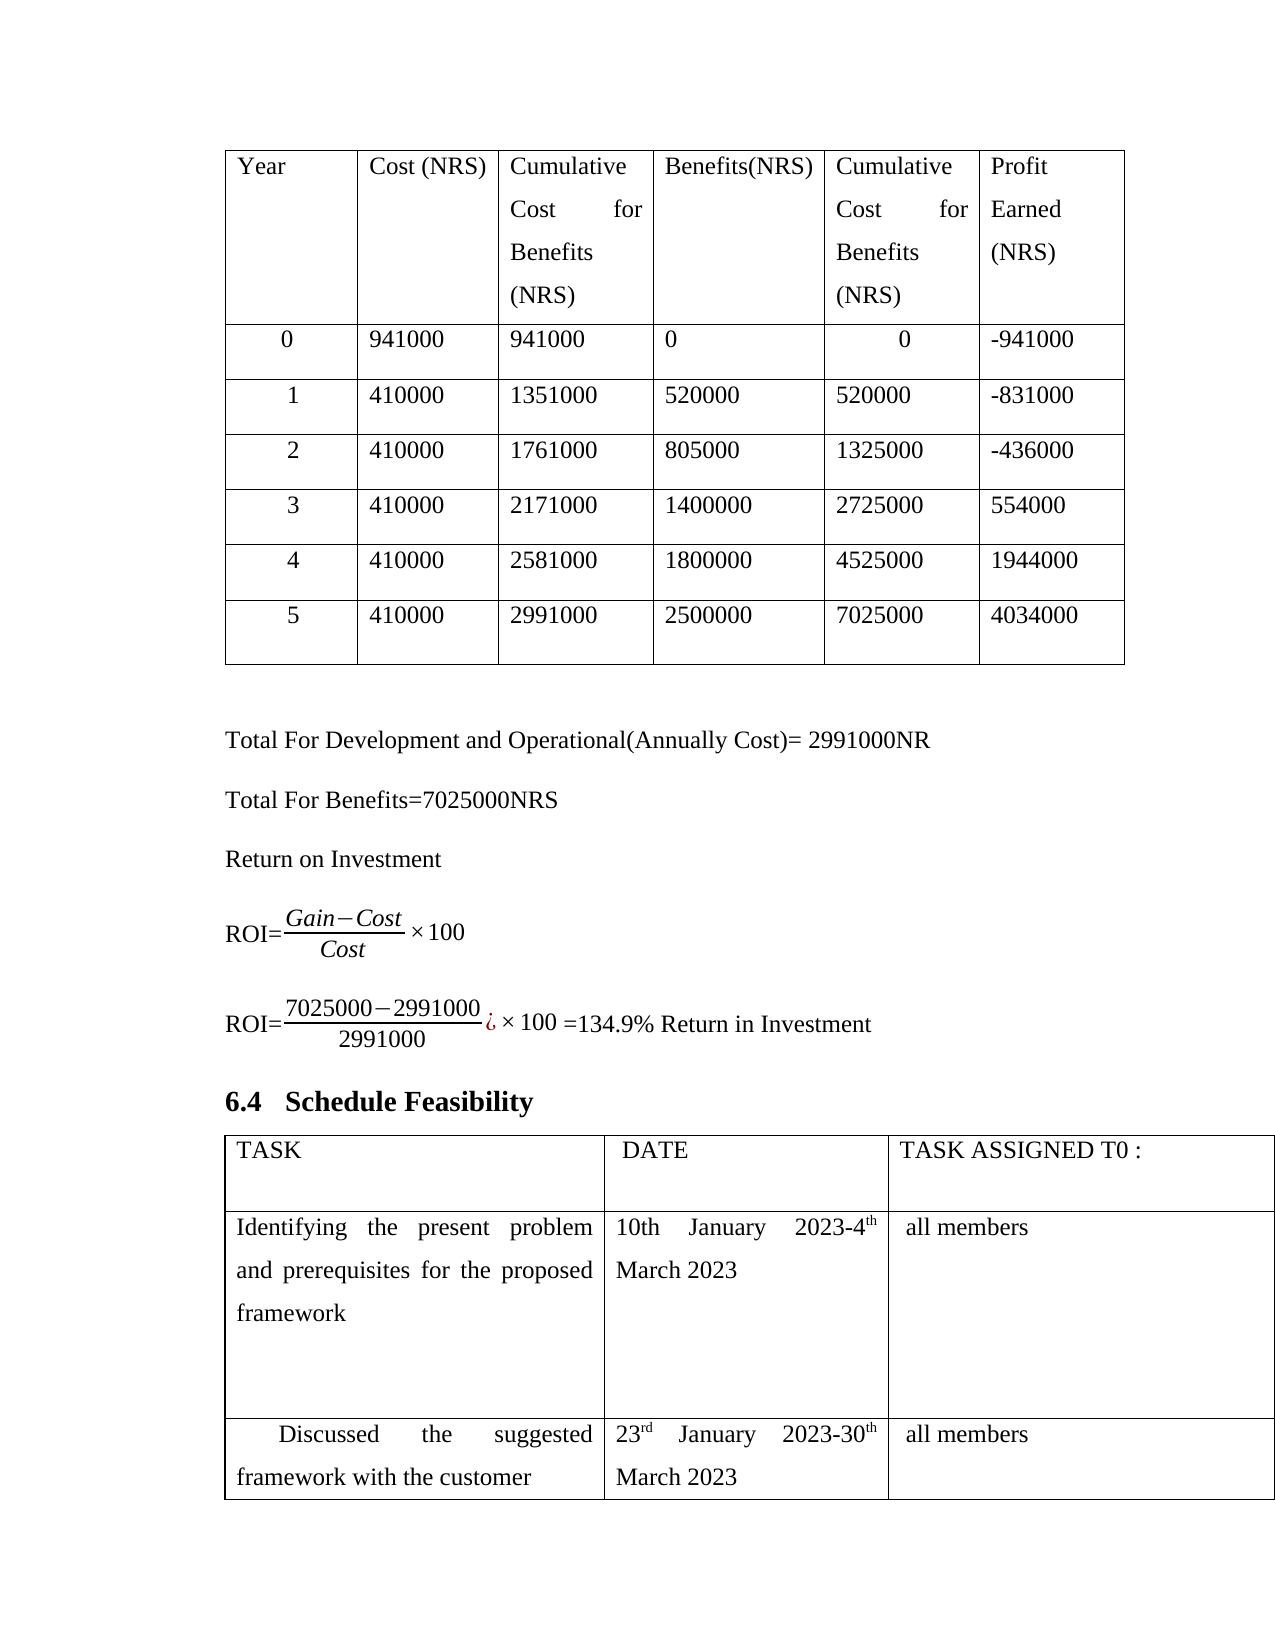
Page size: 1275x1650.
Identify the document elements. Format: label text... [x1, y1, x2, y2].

table_cell 410000 [358, 490, 498, 544]
table_cell 520000 [654, 380, 824, 434]
table_header Cost (NRS) [358, 151, 498, 323]
table_cell 4525000 [825, 545, 979, 599]
table_cell 1800000 [654, 545, 824, 599]
table_cell 0 [654, 325, 824, 379]
text ROI= [225, 904, 1125, 963]
text Total For Benefits=7025000NRS [225, 785, 1125, 813]
table_cell 0 [825, 325, 979, 379]
table_cell 7025000 [825, 601, 979, 664]
table_header DATE [605, 1136, 888, 1211]
table_header Cumulative Cost for Benefits (NRS) [825, 151, 979, 323]
table_cell -436000 [980, 435, 1124, 489]
table_cell 941000 [499, 325, 653, 379]
table_cell 1 [226, 380, 357, 434]
table_cell 941000 [358, 325, 498, 379]
table_cell -831000 [980, 380, 1124, 434]
table_cell 0 [226, 325, 357, 379]
table_cell all members [889, 1419, 1274, 1499]
table_cell 2581000 [499, 545, 653, 599]
table_cell 410000 [358, 601, 498, 664]
table_cell 1400000 [654, 490, 824, 544]
table_header TASK [226, 1136, 604, 1211]
table_cell 410000 [358, 380, 498, 434]
table_cell 1944000 [980, 545, 1124, 599]
table_cell 410000 [358, 545, 498, 599]
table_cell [226, 1419, 604, 1499]
table_cell 2991000 [499, 601, 653, 664]
table_header Cumulative Cost for Benefits (NRS) [499, 151, 653, 323]
table_cell 3 [226, 490, 357, 544]
table_cell 520000 [825, 380, 979, 434]
table_cell 554000 [980, 490, 1124, 544]
table_cell 2 [226, 435, 357, 489]
table_cell Identifying the present problem and prerequisites for the proposed framework [226, 1212, 604, 1418]
subtitle Schedule Feasibility [225, 1084, 1125, 1118]
table_cell all members [889, 1212, 1274, 1418]
text Return on Investment [225, 844, 1125, 873]
table_cell 805000 [654, 435, 824, 489]
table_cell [605, 1419, 888, 1499]
table_header Year [226, 151, 357, 323]
table_cell 4 [226, 545, 357, 599]
table_cell 5 [226, 601, 357, 664]
table_cell 10th January 2023-4th March 2023 [605, 1212, 888, 1418]
table_cell 4034000 [980, 601, 1124, 664]
table_cell 410000 [358, 435, 498, 489]
table_cell -941000 [980, 325, 1124, 379]
text ROI= =134.9% Return in Investment [225, 994, 1125, 1053]
table_cell 2171000 [499, 490, 653, 544]
table_header TASK ASSIGNED T0 : [889, 1136, 1274, 1211]
text Total For Development and Operational(Annually Cost)= 2991000NR [225, 725, 1125, 754]
table_cell 1325000 [825, 435, 979, 489]
table_header Benefits(NRS) [654, 151, 824, 323]
table_cell 2725000 [825, 490, 979, 544]
table_cell 1351000 [499, 380, 653, 434]
table_header Profit Earned (NRS) [980, 151, 1124, 323]
table_cell 2500000 [654, 601, 824, 664]
table_cell 1761000 [499, 435, 653, 489]
